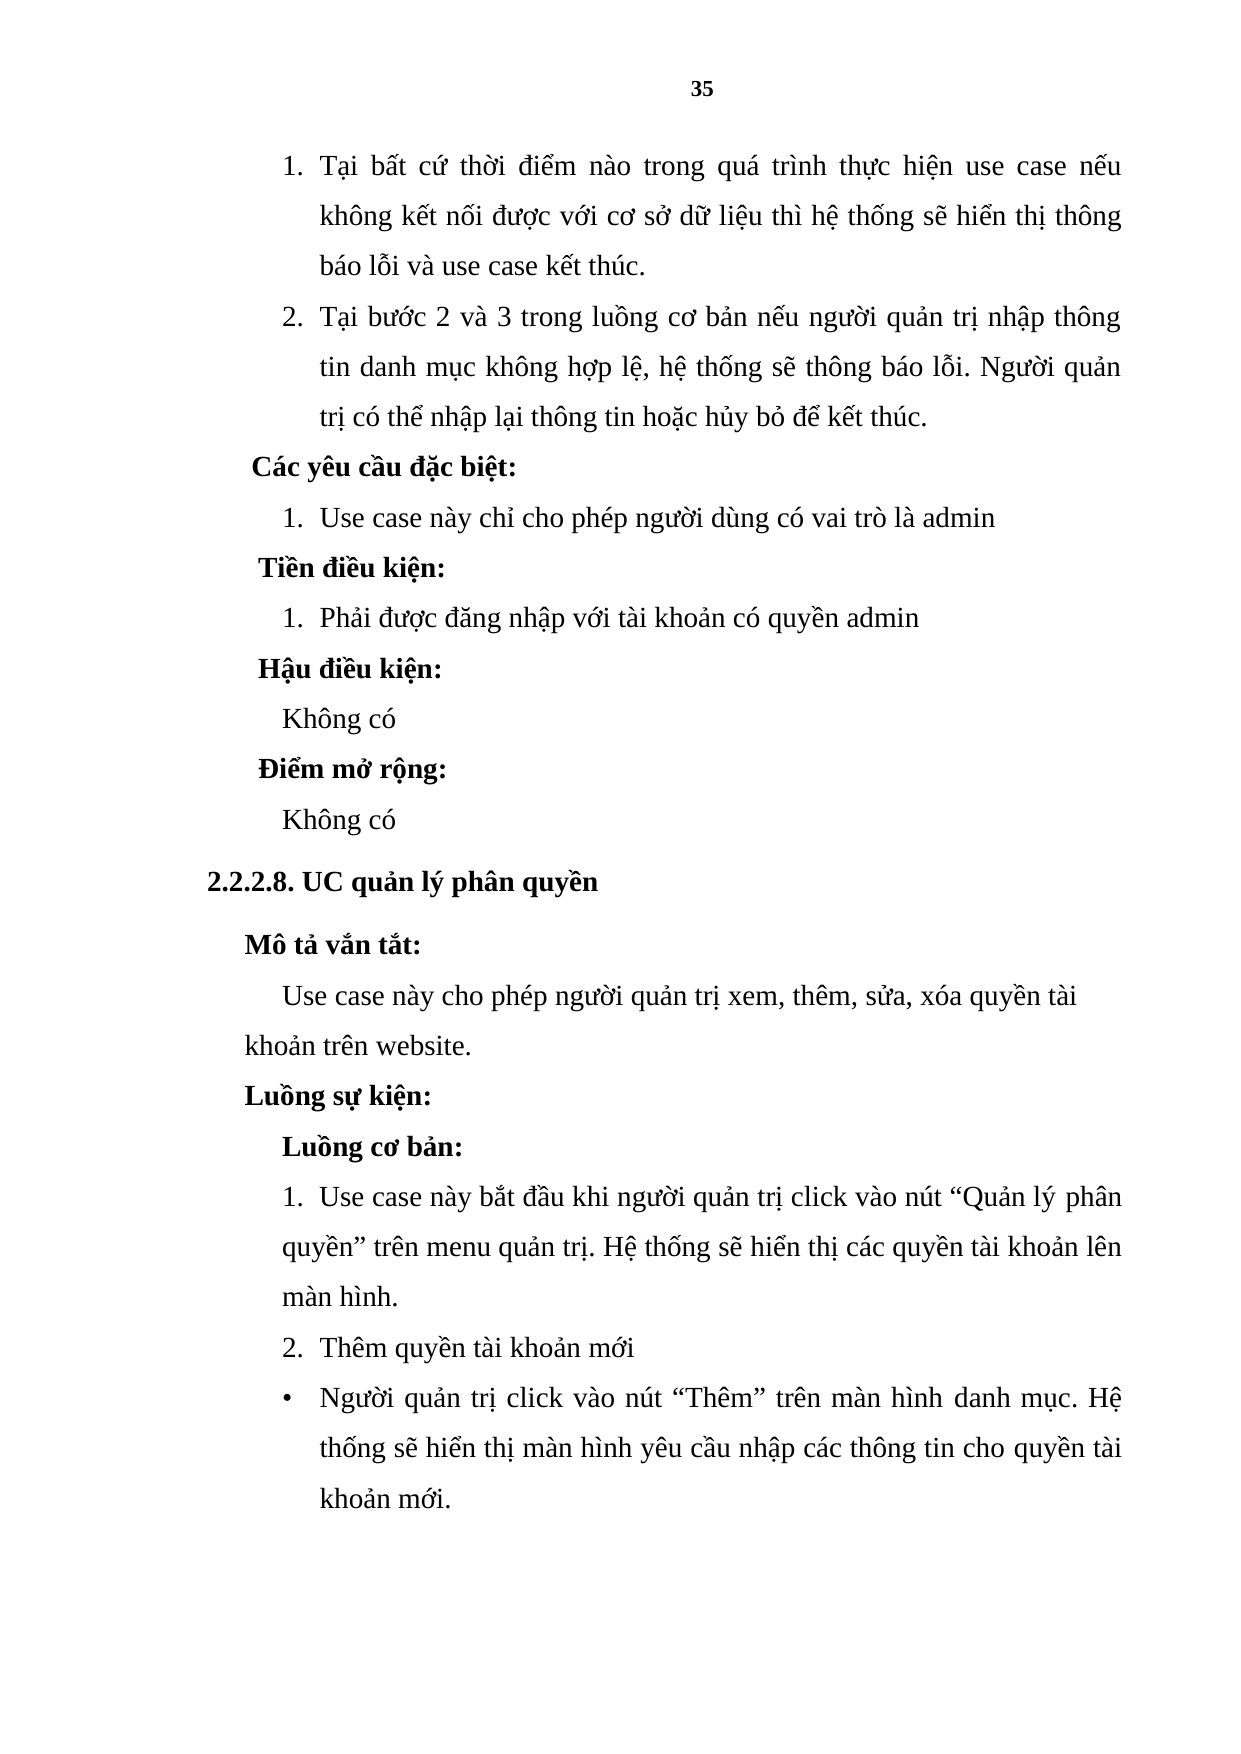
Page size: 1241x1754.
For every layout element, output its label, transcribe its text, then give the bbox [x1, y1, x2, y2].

list Use case này chỉ cho phép người dùng có vai trò là admin [282, 500, 1122, 533]
list Không có [207, 701, 1122, 735]
list Thêm quyền tài khoản mới [282, 1330, 1122, 1363]
list 1. Use case này bắt đầu khi người quản trị click vào nút “Quản lý phân quyền” trên menu quản trị. Hệ thống sẽ hiển thị các quyền tài khoản lên màn hình. [282, 1179, 1122, 1313]
list Tiền điều kiện: [207, 550, 1122, 584]
list Tại bất cứ thời điểm nào trong quá trình thực hiện use case nếu không kết nối được với cơ sở dữ liệu thì hệ thống sẽ hiển thị thông báo lỗi và use case kết thúc. [282, 148, 1122, 282]
text Không có [281, 802, 1122, 835]
list Phải được đăng nhập với tài khoản có quyền admin [282, 601, 1122, 634]
list Luồng sự kiện: [244, 1078, 1122, 1112]
list Người quản trị click vào nút “Thêm” trên màn hình danh mục. Hệ thống sẽ hiển thị màn hình yêu cầu nhập các thông tin cho quyền tài khoản mới. [282, 1380, 1122, 1514]
list Điểm mở rộng: [207, 751, 1122, 785]
list Use case này cho phép người quản trị xem, thêm, sửa, xóa quyền tài khoản trên website. [244, 978, 1122, 1062]
list Luồng cơ bản: [244, 1129, 1122, 1162]
list Hậu điều kiện: [207, 651, 1122, 684]
list Các yêu cầu đặc biệt: [251, 449, 1122, 483]
subtitle UC quản lý phân quyền [207, 864, 1122, 898]
list Tại bước 2 và 3 trong luồng cơ bản nếu người quản trị nhập thông tin danh mục không hợp lệ, hệ thống sẽ thông báo lỗi. Người quản trị có thể nhập lại thông tin hoặc hủy bỏ để kết thúc. [282, 299, 1122, 433]
list Mô tả vắn tắt: [244, 927, 1122, 961]
